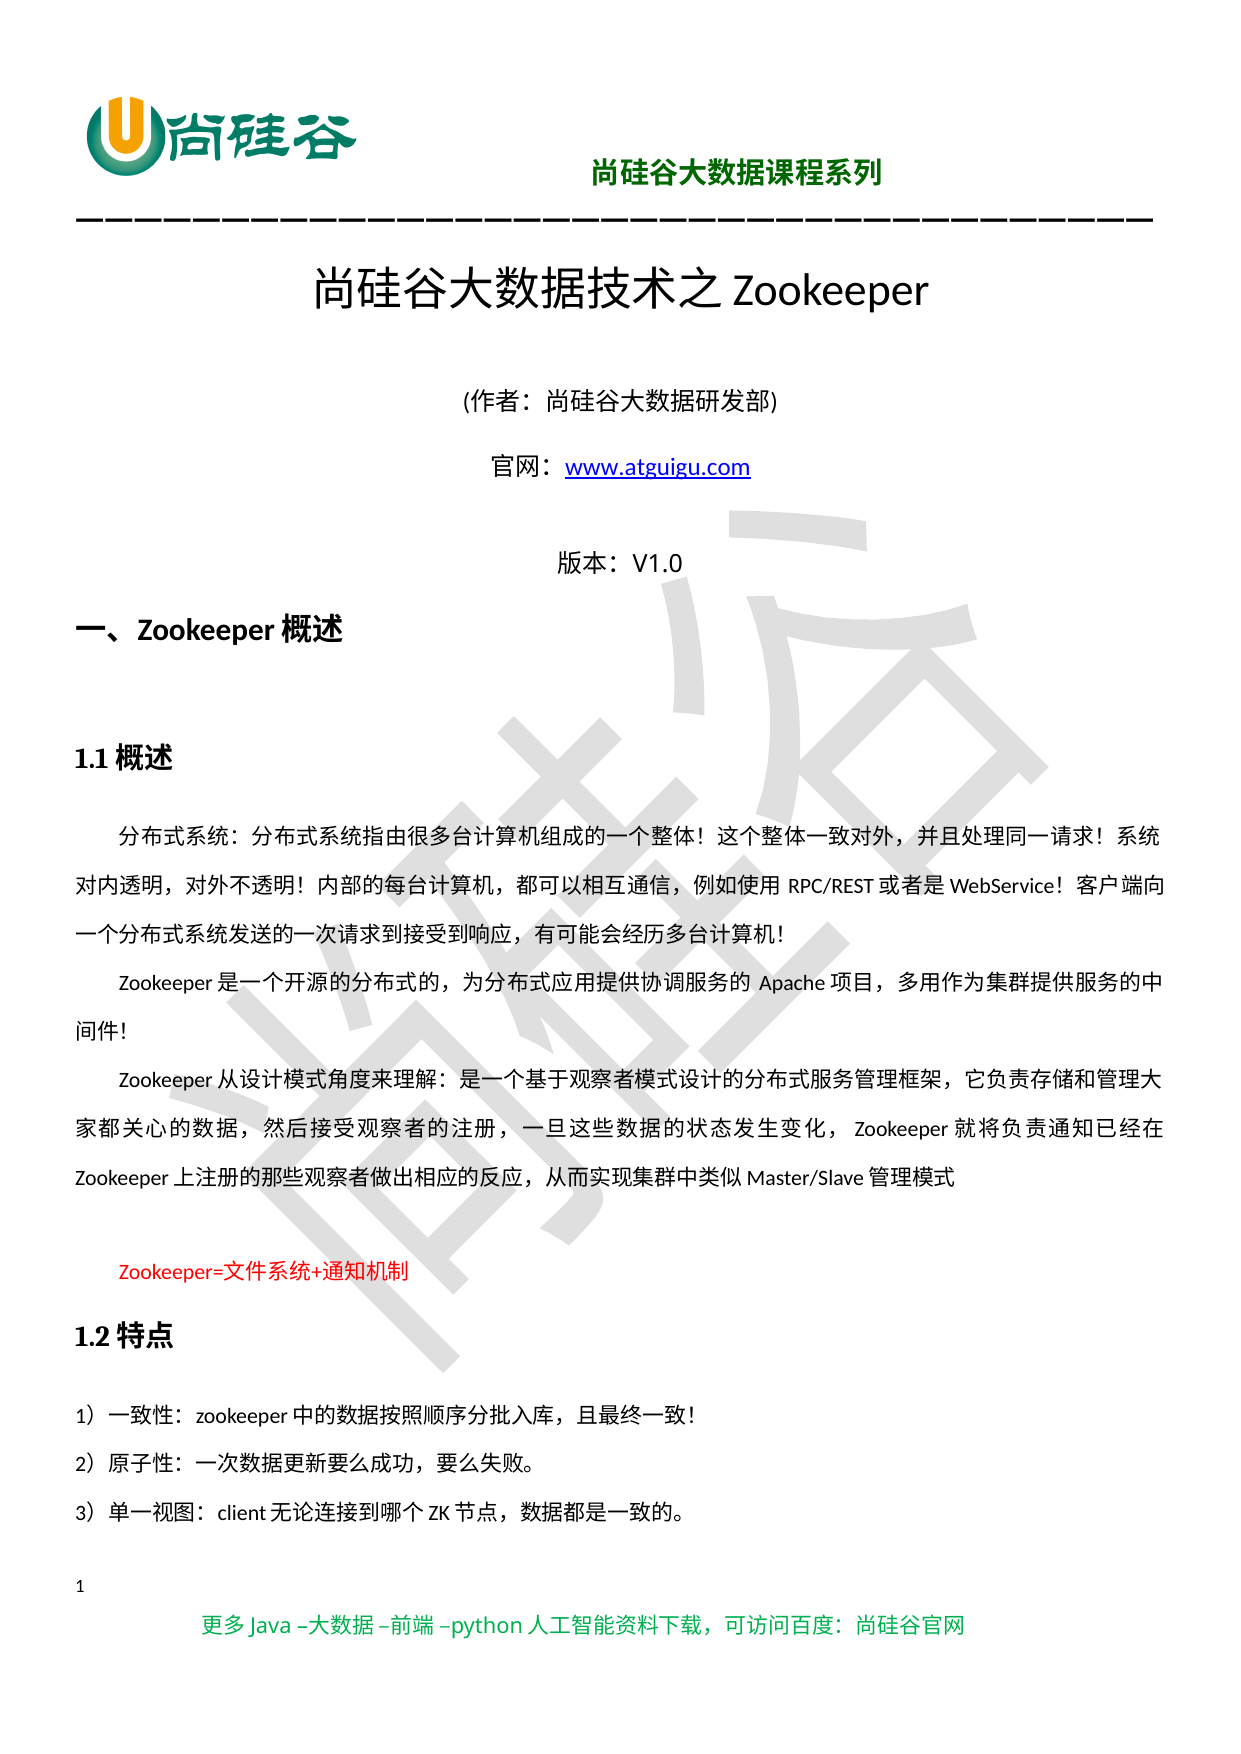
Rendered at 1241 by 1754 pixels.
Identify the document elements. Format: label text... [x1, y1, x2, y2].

text 官网：www.atguigu.com [75, 432, 1165, 497]
text Zookeeper=文件系统+通知机制 [75, 1253, 1165, 1286]
text 尚硅谷大数据技术之Zookeeper [75, 237, 1165, 334]
text 分布式系统：分布式系统指由很多台计算机组成的一个整体！这个整体一致对外，并且处理同一请求！系统对内透明，对外不透明！内部的每台计算机，都可以相互通信，例如使用RPC/REST或者是WebService！客户端向一个分布式系统发送的一次请求到接受到响应，有可能会经历多台计算机！ [75, 819, 1165, 949]
text Zookeeper是一个开源的分布式的，为分布式应用提供协调服务的Apache项目，多用作为集群提供服务的中间件！ [75, 964, 1165, 1046]
subtitle 一、Zookeeper概述 [75, 594, 1165, 659]
text 2）原子性：一次数据更新要么成功，要么失败。 [75, 1446, 1165, 1478]
text 版本：V1.0 [75, 529, 1165, 594]
subtitle 1.2 特点 [75, 1302, 1165, 1367]
text 1）一致性：zookeeper中的数据按照顺序分批入库，且最终一致！ [75, 1397, 1165, 1430]
subtitle 1.1 概述 [75, 723, 1165, 788]
text Zookeeper从设计模式角度来理解：是一个基于观察者模式设计的分布式服务管理框架，它负责存储和管理大家都关心的数据，然后接受观察者的注册，一旦这些数据的状态发生变化，Zookeeper就将负责通知已经在Zookeeper上注册的那些观察者做出相应的反应，从而实现集群中类似Master/Slave管理模式 [75, 1062, 1165, 1192]
text (作者：尚硅谷大数据研发部) [75, 367, 1165, 432]
text 3）单一视图：client无论连接到哪个ZK节点，数据都是一致的。 [75, 1494, 1165, 1527]
picture [75, 88, 363, 184]
